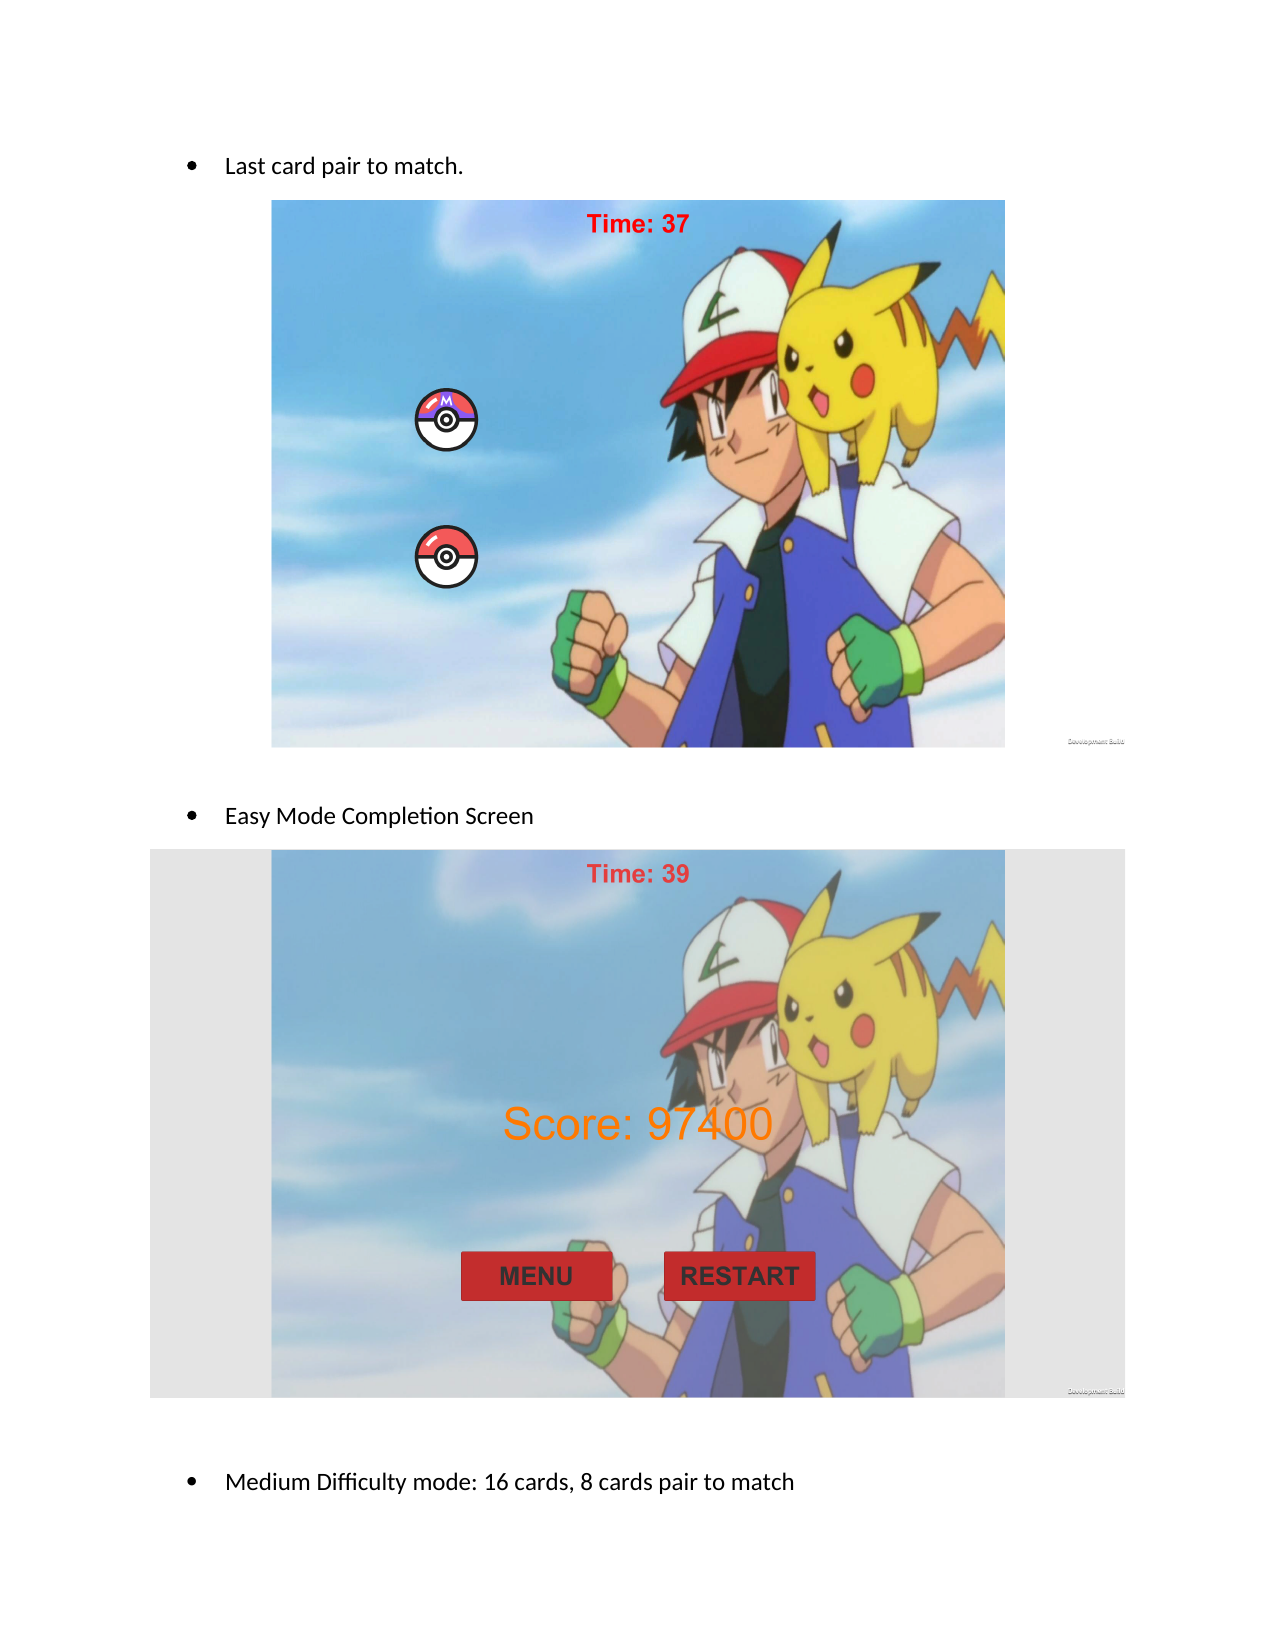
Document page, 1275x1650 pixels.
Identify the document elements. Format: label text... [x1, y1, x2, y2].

list Easy Mode Completion Screen [187, 800, 1125, 830]
list Last card pair to match. [187, 150, 1125, 181]
picture [150, 199, 1125, 748]
picture [150, 849, 1125, 1398]
list Medium Difficulty mode: 16 cards, 8 cards pair to match [187, 1466, 1125, 1497]
